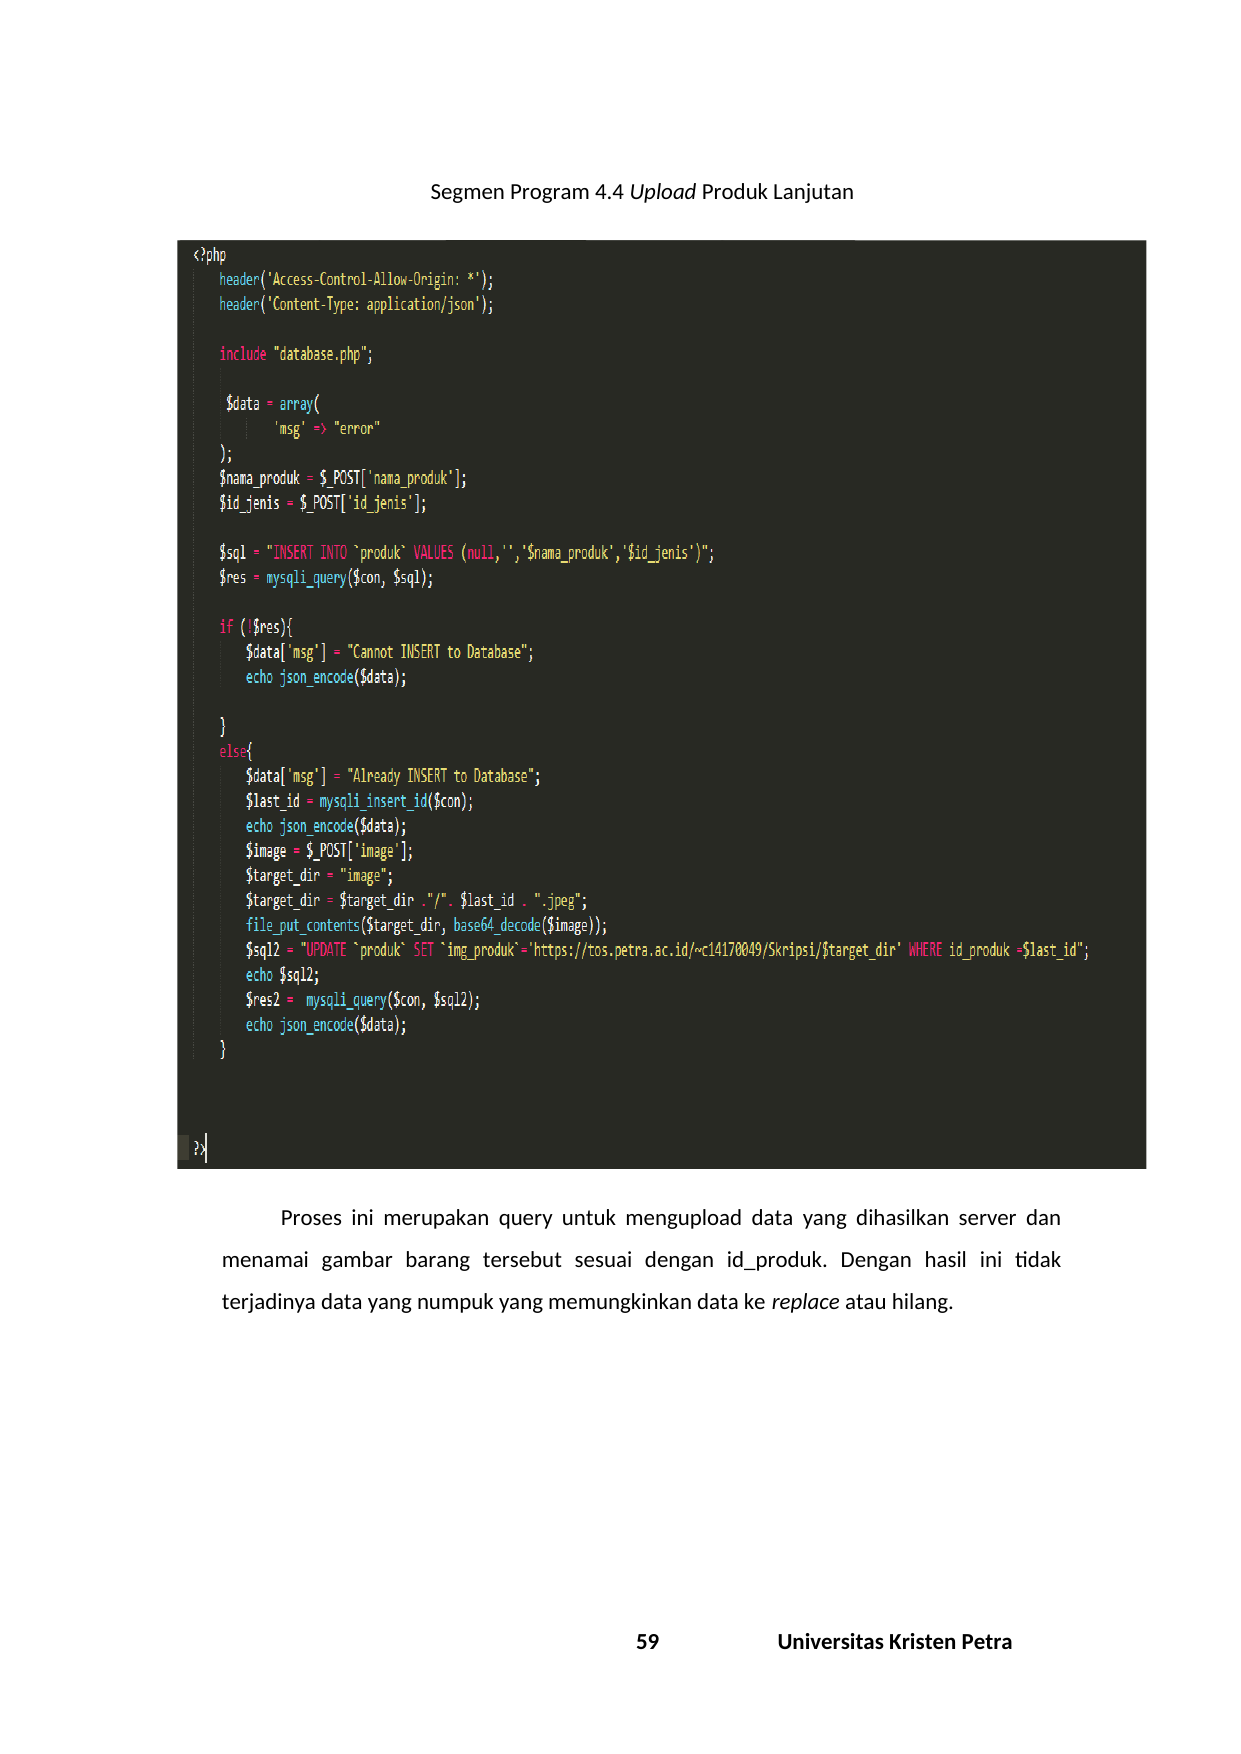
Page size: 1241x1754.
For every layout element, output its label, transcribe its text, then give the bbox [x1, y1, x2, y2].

picture [177, 240, 1147, 1169]
text Segmen Program 4.4 Upload Produk Lanjutan [221, 177, 1063, 205]
text Proses ini merupakan query untuk mengupload data yang dihasilkan server dan menamai gambar barang tersebut sesuai dengan id_produk. Dengan hasil ini tidak terjadinya data yang numpuk yang memungkinkan data ke replace atau hilang. [222, 1203, 1063, 1315]
